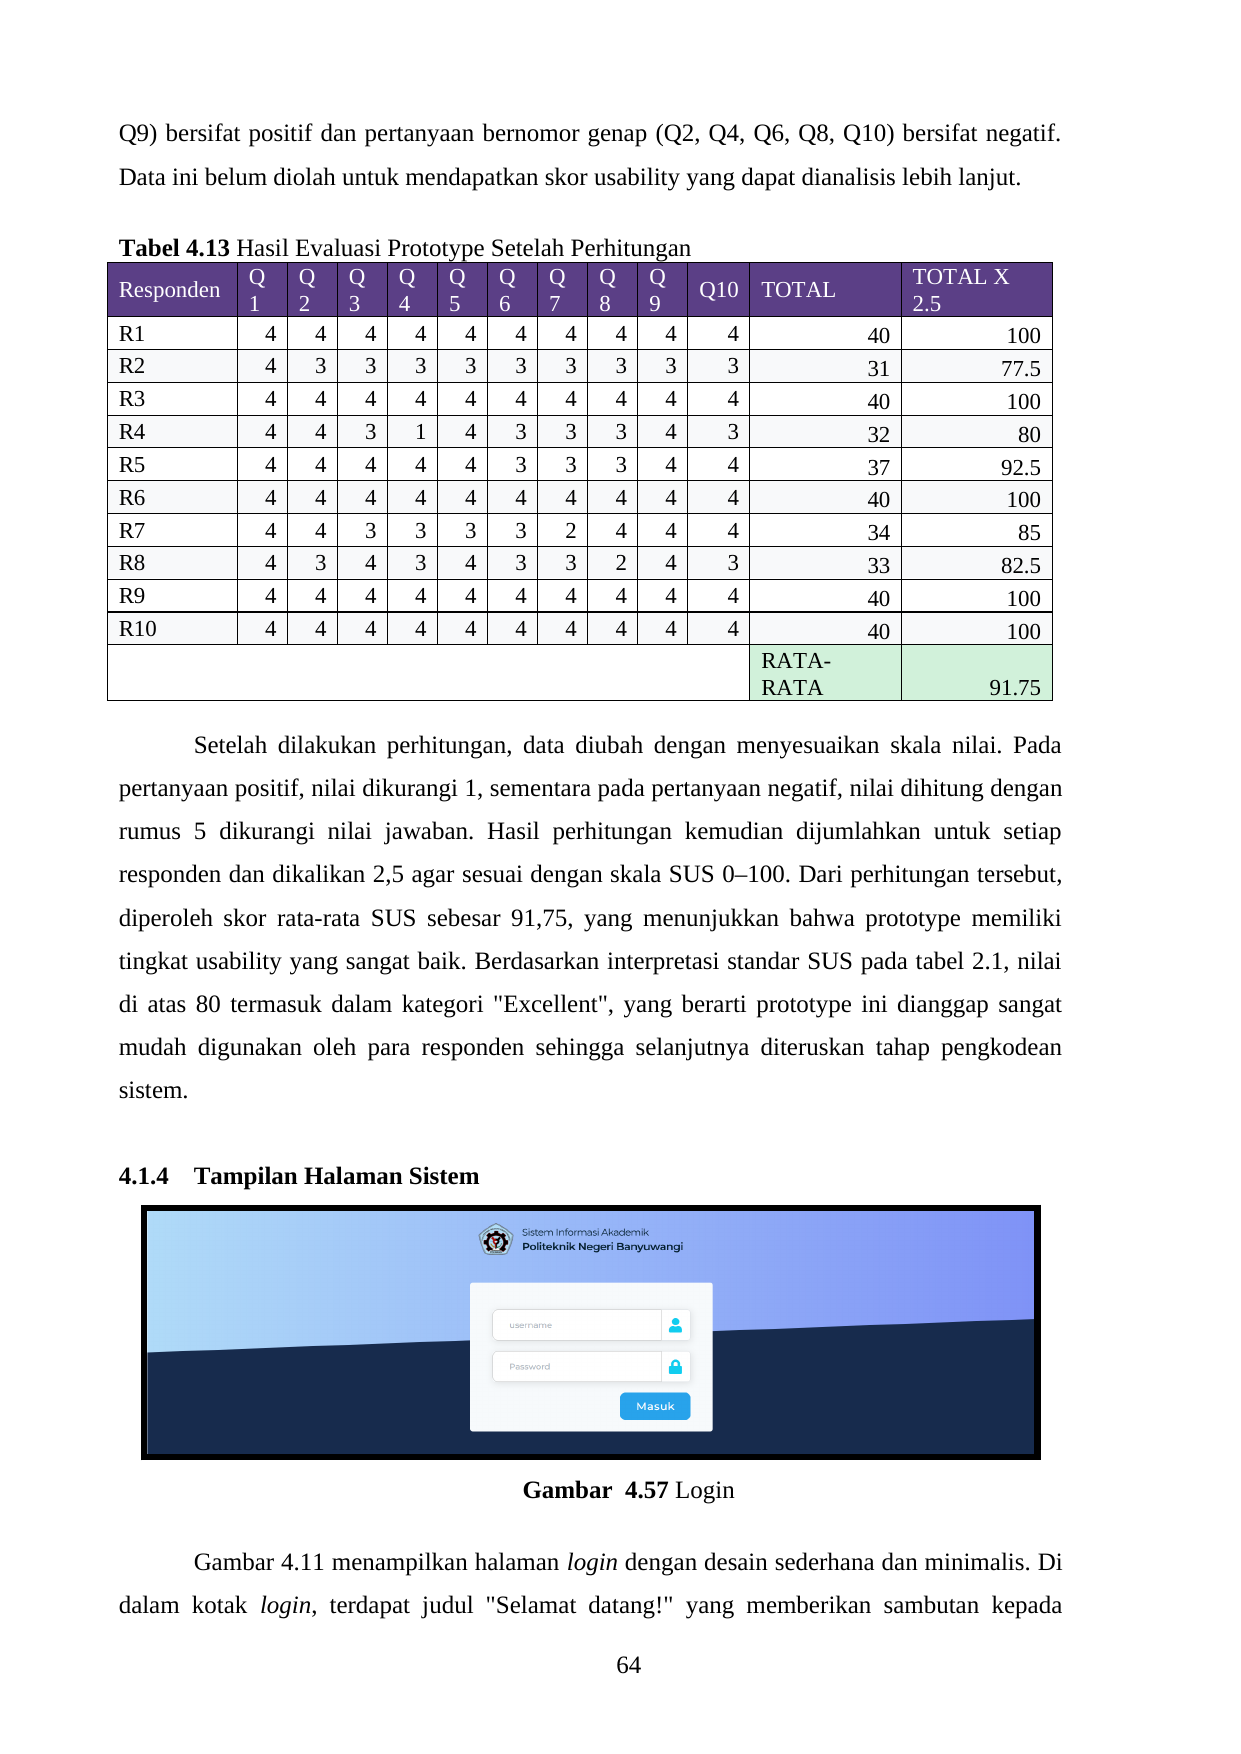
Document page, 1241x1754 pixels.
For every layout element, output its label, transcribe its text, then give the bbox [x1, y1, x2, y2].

table_header Q9 [638, 263, 687, 316]
table_cell 4 [388, 448, 437, 480]
table_cell R8 [108, 547, 237, 578]
table_cell 4 [238, 350, 287, 382]
table_cell 4 [388, 317, 437, 349]
table_cell 32 [750, 416, 901, 447]
text Setelah dilakukan perhitungan, data diubah dengan menyesuaikan skala nilai. Pada pertanyaan positif, nilai dikurangi 1, sementara pada pertanyaan negatif, nilai dihitung dengan rumus 5 dikurangi nilai jawaban. Hasil perhitungan kemudian dijumlahkan untuk setiap responden dan dikalikan 2,5 agar sesuai dengan skala SUS 0–100. Dari perhitungan tersebut, diperoleh skor rata-rata SUS sebesar 91,75, yang menunjukkan bahwa prototype memiliki tingkat usability yang sangat baik. Berdasarkan interpretasi standar SUS pada tabel 2.1, nilai di atas 80 termasuk dalam kategori "Excellent", yang berarti prototype ini dianggap sangat mudah digunakan oleh para responden sehingga selanjutnya diteruskan tahap pengkodean sistem. [118, 730, 1063, 1104]
table_cell 3 [588, 350, 637, 382]
table_cell 2 [588, 547, 637, 578]
table_header Q7 [538, 263, 587, 316]
table_cell 3 [588, 448, 637, 480]
table_cell 4 [438, 383, 487, 414]
table_header Q8 [588, 263, 637, 316]
table_cell 3 [338, 514, 387, 546]
table_cell 4 [588, 383, 637, 414]
picture [147, 1211, 1034, 1454]
table_cell 1 [388, 416, 437, 447]
table_header Q1 [238, 263, 287, 316]
table_cell 77.5 [902, 350, 1052, 382]
table_cell 4 [588, 580, 637, 611]
table_cell 3 [288, 350, 337, 382]
table_cell 4 [438, 481, 487, 513]
table_cell 4 [688, 317, 749, 349]
table_cell 3 [488, 350, 537, 382]
table_cell 4 [238, 514, 287, 546]
table_cell 4 [238, 580, 287, 611]
table_cell 4 [338, 383, 387, 414]
table_cell 4 [238, 317, 287, 349]
table_cell 4 [538, 613, 587, 644]
table_cell 4 [538, 383, 587, 414]
table_cell 3 [338, 416, 387, 447]
table_cell 4 [538, 481, 587, 513]
table_cell R1 [108, 317, 237, 349]
table_cell 4 [238, 383, 287, 414]
table_cell R9 [108, 580, 237, 611]
table_header Q4 [388, 263, 437, 316]
table_cell 3 [388, 350, 437, 382]
table_cell 3 [538, 448, 587, 480]
table_header Q6 [488, 263, 537, 316]
table_cell 4 [638, 481, 687, 513]
table_cell 4 [388, 613, 437, 644]
table_cell R3 [108, 383, 237, 414]
table_cell 4 [588, 613, 637, 644]
table_cell 4 [488, 613, 537, 644]
table_cell 4 [438, 547, 487, 578]
table_cell 4 [688, 481, 749, 513]
table_cell 3 [688, 350, 749, 382]
table_cell 4 [638, 383, 687, 414]
table_cell 4 [388, 580, 437, 611]
table_cell 40 [750, 383, 901, 414]
table_cell 4 [438, 317, 487, 349]
table_cell 40 [750, 317, 901, 349]
table_cell 4 [238, 613, 287, 644]
table_cell 4 [638, 580, 687, 611]
table_cell 80 [902, 416, 1052, 447]
table_cell 3 [538, 350, 587, 382]
table_cell 4 [288, 613, 337, 644]
table_cell 4 [538, 580, 587, 611]
table_cell 3 [288, 547, 337, 578]
table_cell 4 [688, 580, 749, 611]
table_cell 4 [338, 317, 387, 349]
table_cell 33 [750, 547, 901, 578]
table_cell RATA-RATA [750, 645, 901, 700]
table_cell 4 [438, 448, 487, 480]
table_cell 4 [288, 416, 337, 447]
table_cell 4 [588, 317, 637, 349]
table_cell 4 [438, 580, 487, 611]
table_cell 4 [338, 580, 387, 611]
table_cell 4 [438, 416, 487, 447]
table_cell 4 [288, 481, 337, 513]
table_cell 4 [688, 448, 749, 480]
table_cell 3 [538, 416, 587, 447]
table_cell 4 [288, 317, 337, 349]
table_cell 4 [388, 481, 437, 513]
table_cell [108, 645, 749, 700]
table_cell 3 [538, 547, 587, 578]
table_cell 4 [288, 383, 337, 414]
table_cell R2 [108, 350, 237, 382]
table_cell 3 [388, 514, 437, 546]
table_cell 4 [638, 448, 687, 480]
subtitle Tampilan Halaman Sistem [118, 1161, 1063, 1190]
table_cell R6 [108, 481, 237, 513]
table_cell 4 [388, 383, 437, 414]
table_cell R5 [108, 448, 237, 480]
table_cell 4 [488, 580, 537, 611]
table_header Q3 [338, 263, 387, 316]
table_cell 100 [902, 317, 1052, 349]
table_header Responden [108, 263, 237, 316]
table_cell 100 [902, 580, 1052, 611]
table_header Q10 [688, 263, 749, 316]
table_header Q5 [438, 263, 487, 316]
table_cell 3 [688, 416, 749, 447]
table_cell 4 [638, 613, 687, 644]
table_cell R7 [108, 514, 237, 546]
table_cell R4 [108, 416, 237, 447]
table_header TOTAL [750, 263, 901, 316]
table_cell 4 [338, 448, 387, 480]
table_cell 4 [238, 448, 287, 480]
table_cell 82.5 [902, 547, 1052, 578]
table_cell 4 [238, 416, 287, 447]
table_cell 4 [338, 481, 387, 513]
table_cell 3 [438, 514, 487, 546]
table_cell 4 [488, 481, 537, 513]
table_cell 4 [238, 547, 287, 578]
table_cell 100 [902, 383, 1052, 414]
table_cell 3 [488, 547, 537, 578]
table_cell 4 [288, 448, 337, 480]
table_cell 4 [688, 514, 749, 546]
table_cell 34 [750, 514, 901, 546]
table_header TOTAL X 2.5 [902, 263, 1052, 316]
table_cell 37 [750, 448, 901, 480]
table_cell 91.75 [902, 645, 1052, 700]
table_cell 92.5 [902, 448, 1052, 480]
table_cell 85 [902, 514, 1052, 546]
table_cell 4 [438, 613, 487, 644]
table_cell 100 [902, 613, 1052, 644]
table_cell R10 [108, 613, 237, 644]
table_cell 3 [688, 547, 749, 578]
table_cell 4 [638, 317, 687, 349]
table_cell 4 [238, 481, 287, 513]
table_cell 3 [488, 448, 537, 480]
table_cell 4 [638, 514, 687, 546]
table_cell 4 [488, 383, 537, 414]
table_cell 100 [902, 481, 1052, 513]
table_cell 4 [288, 514, 337, 546]
table_cell 4 [338, 547, 387, 578]
table_cell 4 [588, 514, 637, 546]
table_cell 40 [750, 580, 901, 611]
table_cell 40 [750, 481, 901, 513]
table_cell 4 [638, 547, 687, 578]
table_cell 3 [438, 350, 487, 382]
table_cell 2 [538, 514, 587, 546]
table_cell 3 [488, 514, 537, 546]
table_cell 3 [338, 350, 387, 382]
table_cell 4 [288, 580, 337, 611]
table_cell 4 [338, 613, 387, 644]
table_cell 4 [688, 383, 749, 414]
table_cell 3 [588, 416, 637, 447]
table_header Q2 [288, 263, 337, 316]
table_cell 4 [538, 317, 587, 349]
table_cell 3 [388, 547, 437, 578]
table_cell 3 [638, 350, 687, 382]
table_cell 4 [688, 613, 749, 644]
table_cell 3 [488, 416, 537, 447]
table_cell 4 [588, 481, 637, 513]
table_cell 40 [750, 613, 901, 644]
table_cell 4 [638, 416, 687, 447]
table_cell 4 [488, 317, 537, 349]
table_cell 31 [750, 350, 901, 382]
